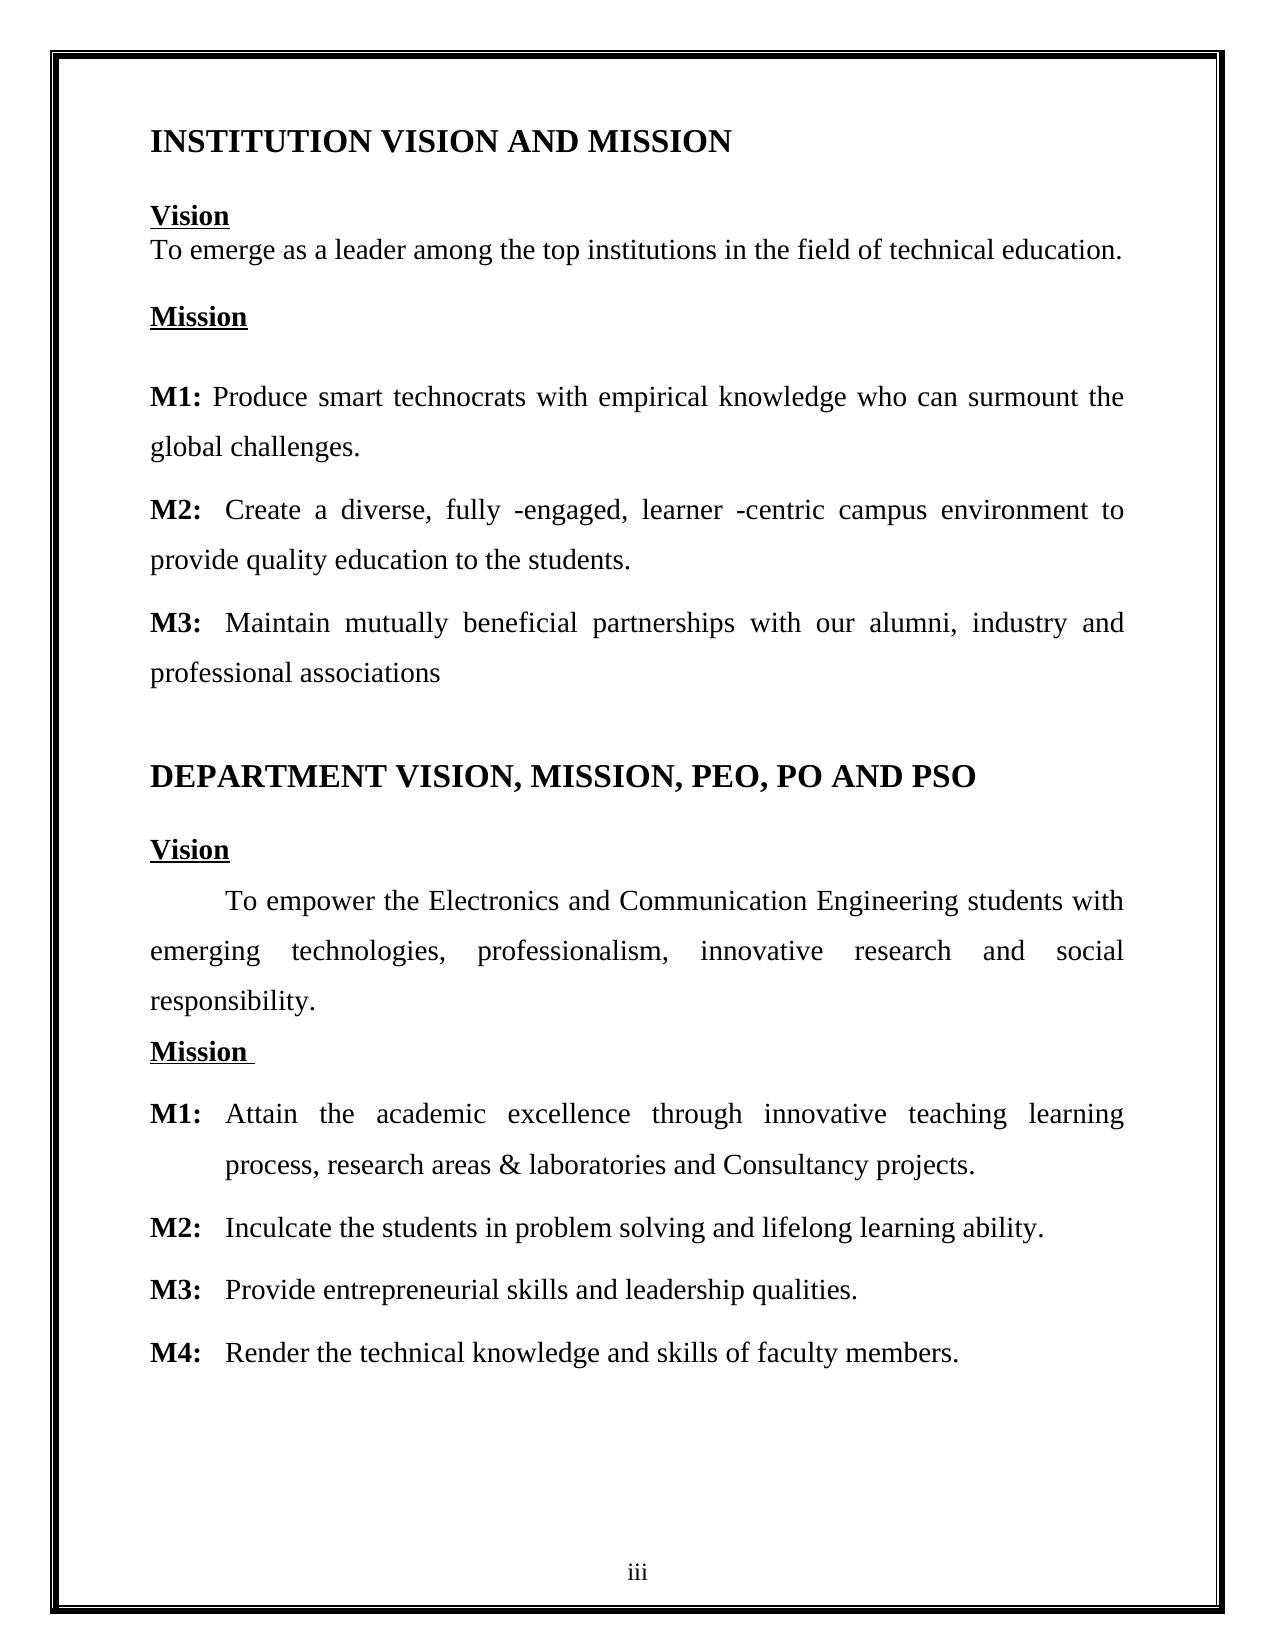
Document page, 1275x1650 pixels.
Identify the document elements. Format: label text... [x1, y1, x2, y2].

text M1: Attain the academic excellence through innovative teaching learning process, research areas & laboratories and Consultancy projects. [150, 1097, 1125, 1180]
text INSTITUTION VISION AND MISSION [150, 122, 1125, 160]
text Vision [150, 832, 1125, 866]
text To empower the Electronics and Communication Engineering students with emerging technologies, professionalism, innovative research and social responsibility. [150, 883, 1125, 1017]
text To emerge as a leader among the top institutions in the field of technical education. [150, 232, 1125, 266]
text DEPARTMENT VISION, MISSION, PEO, PO AND PSO [150, 756, 1125, 794]
text M1: Produce smart technocrats with empirical knowledge who can surmount the global challenges. [150, 379, 1125, 462]
text Mission [150, 299, 1125, 333]
text M4: Render the technical knowledge and skills of faculty members. [150, 1335, 1125, 1369]
text M2: Inculcate the students in problem solving and lifelong learning ability. [150, 1210, 1125, 1243]
text Mission [150, 1034, 1125, 1067]
text M3: Maintain mutually beneficial partnerships with our alumni, industry and professional associations [150, 605, 1125, 689]
text Vision [150, 198, 1125, 232]
text M3: Provide entrepreneurial skills and leadership qualities. [150, 1272, 1125, 1306]
text M2: Create a diverse, fully -engaged, learner -centric campus environment to provide quality education to the students. [150, 492, 1125, 576]
